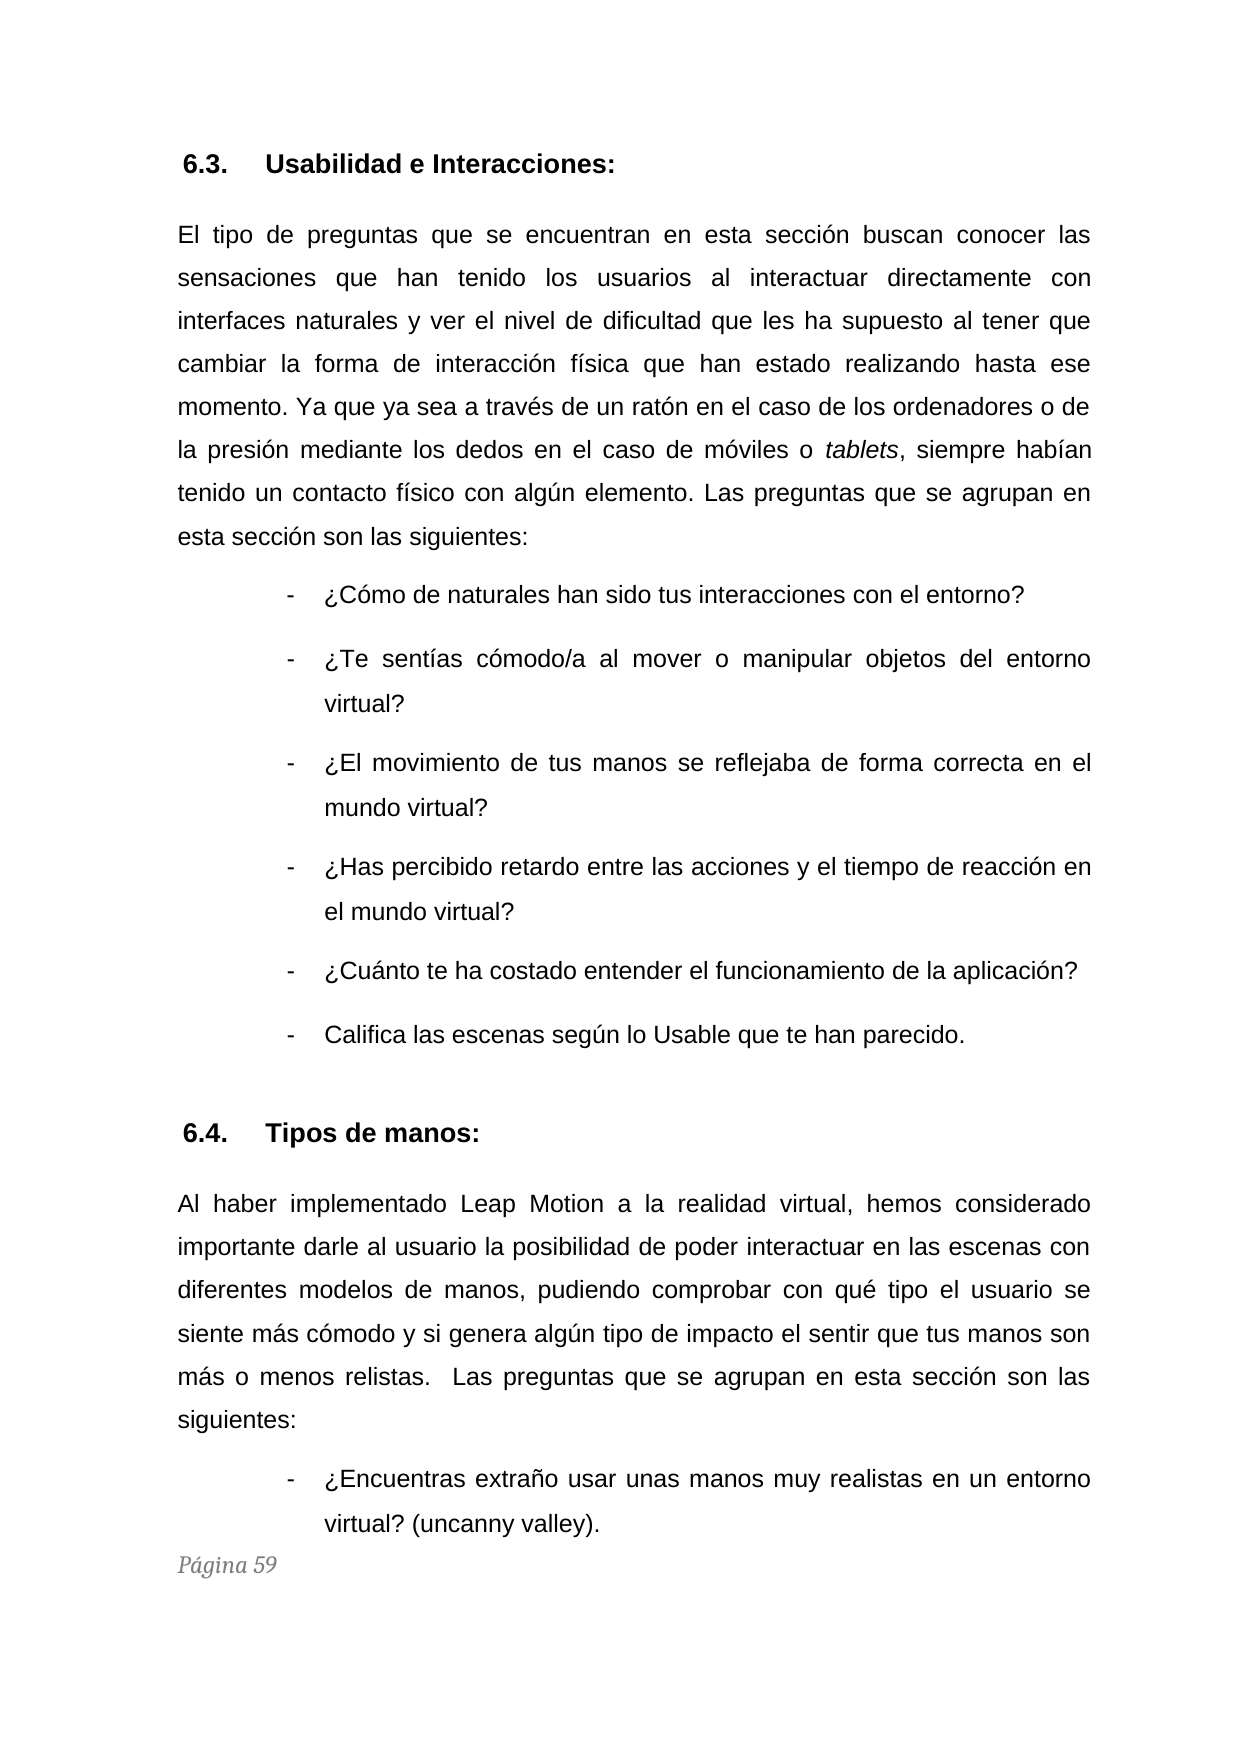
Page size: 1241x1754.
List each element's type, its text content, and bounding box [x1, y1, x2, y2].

list ¿Cuánto te ha costado entender el funcionamiento de la aplicación? [287, 953, 1092, 987]
list ¿Has percibido retardo entre las acciones y el tiempo de reacción en el mundo virtual? [287, 849, 1092, 926]
list ¿El movimiento de tus manos se reflejaba de forma correcta en el mundo virtual? [287, 745, 1092, 822]
subtitle Tipos de manos: [183, 1117, 1092, 1149]
list ¿Te sentías cómodo/a al mover o manipular objetos del entorno virtual? [287, 641, 1092, 718]
list Califica las escenas según lo Usable que te han parecido. [287, 1016, 1092, 1050]
text Al haber implementado Leap Motion a la realidad virtual, hemos considerado importante darle al usuario la posibilidad de poder interactuar en las escenas con diferentes modelos de manos, pudiendo comprobar con qué tipo el usuario se siente más cómodo y si genera algún tipo de impacto el sentir que tus manos son más o menos relistas. Las preguntas que se agrupan en esta sección son las siguientes: [177, 1189, 1092, 1434]
list ¿Encuentras extraño usar unas manos muy realistas en un entorno virtual? (uncanny valley). [287, 1461, 1092, 1538]
text El tipo de preguntas que se encuentran en esta sección buscan conocer las sensaciones que han tenido los usuarios al interactuar directamente con interfaces naturales y ver el nivel de dificultad que les ha supuesto al tener que cambiar la forma de interacción física que han estado realizando hasta ese momento. Ya que ya sea a través de un ratón en el caso de los ordenadores o de la presión mediante los dedos en el caso de móviles o tablets, siempre habían tenido un contacto físico con algún elemento. Las preguntas que se agrupan en esta sección son las siguientes: [177, 219, 1092, 550]
list ¿Cómo de naturales han sido tus interacciones con el entorno? [286, 577, 1092, 611]
subtitle Usabilidad e Interacciones: [183, 148, 1092, 179]
